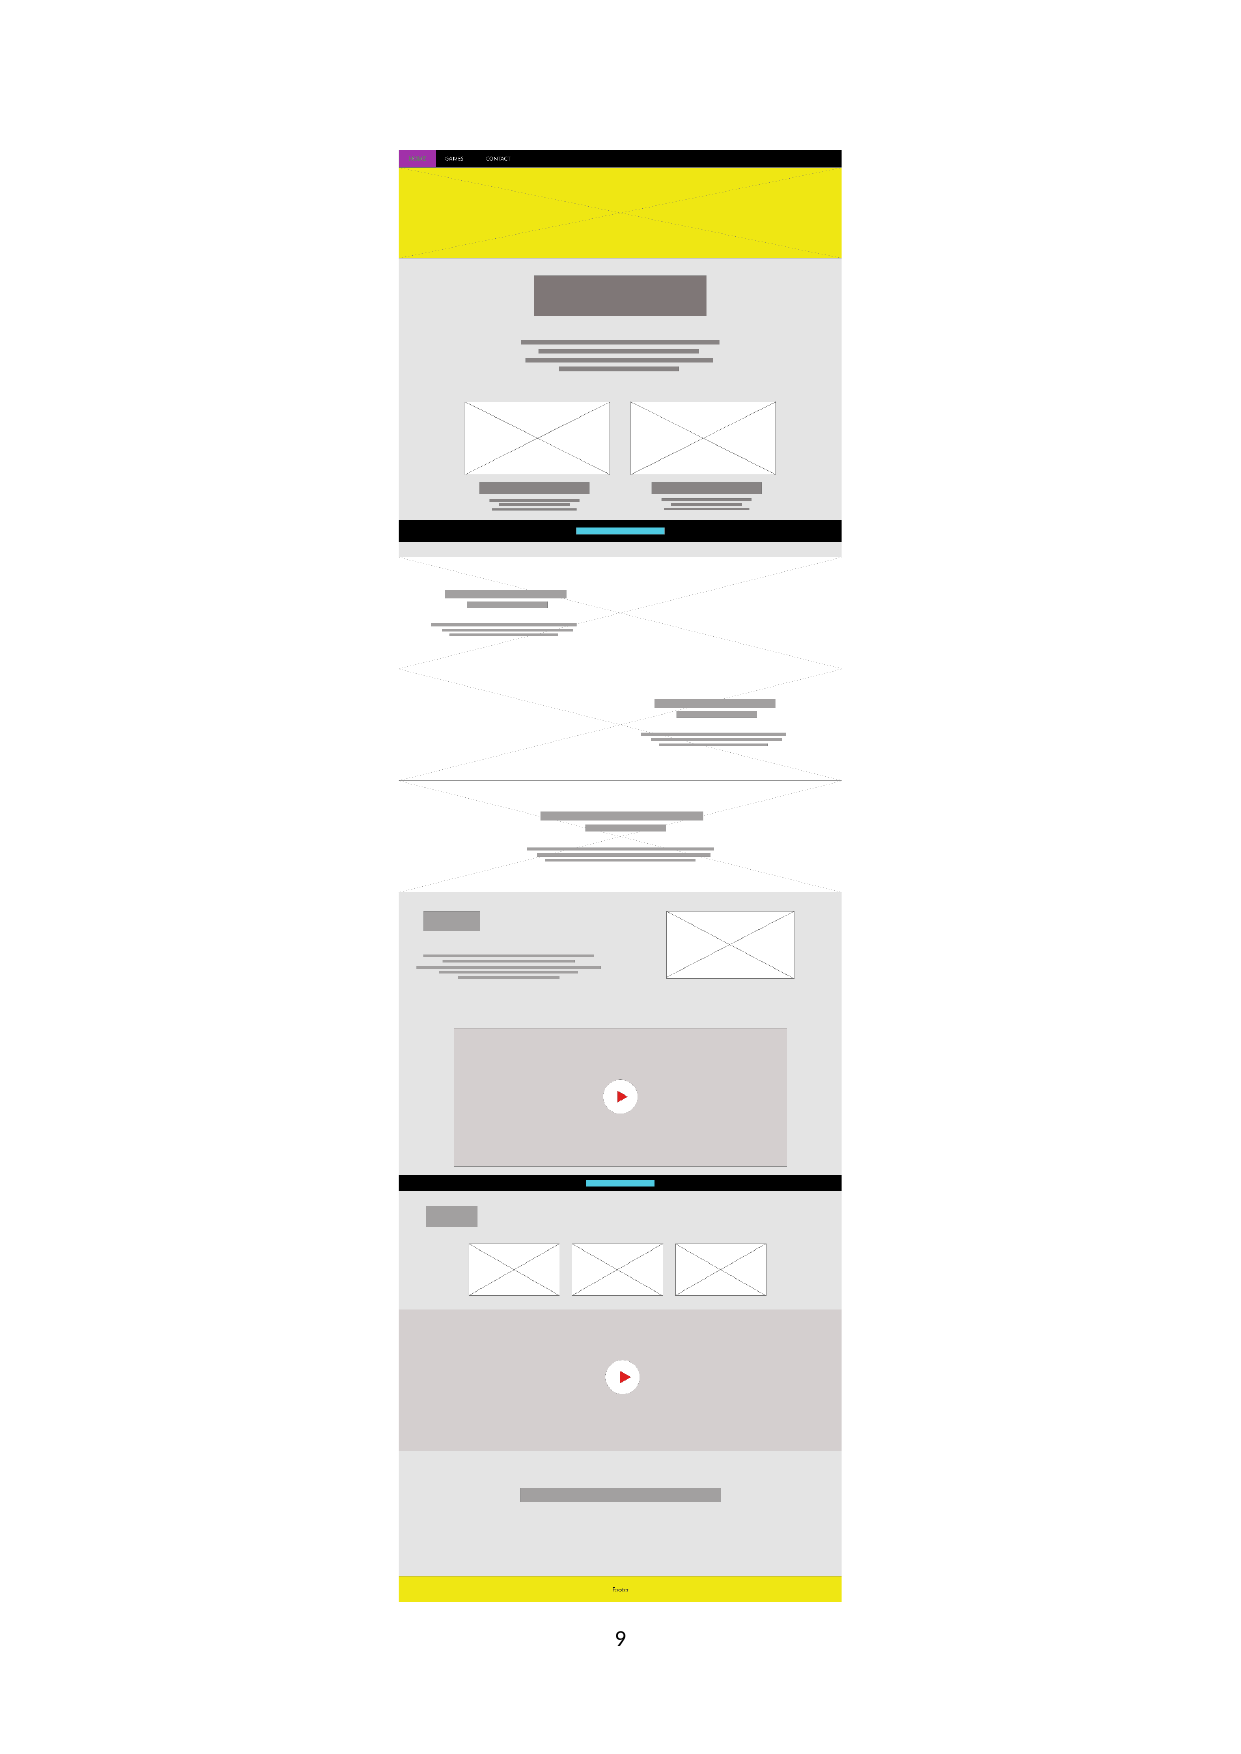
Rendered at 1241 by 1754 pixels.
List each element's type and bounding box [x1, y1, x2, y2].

picture [398, 150, 842, 1602]
